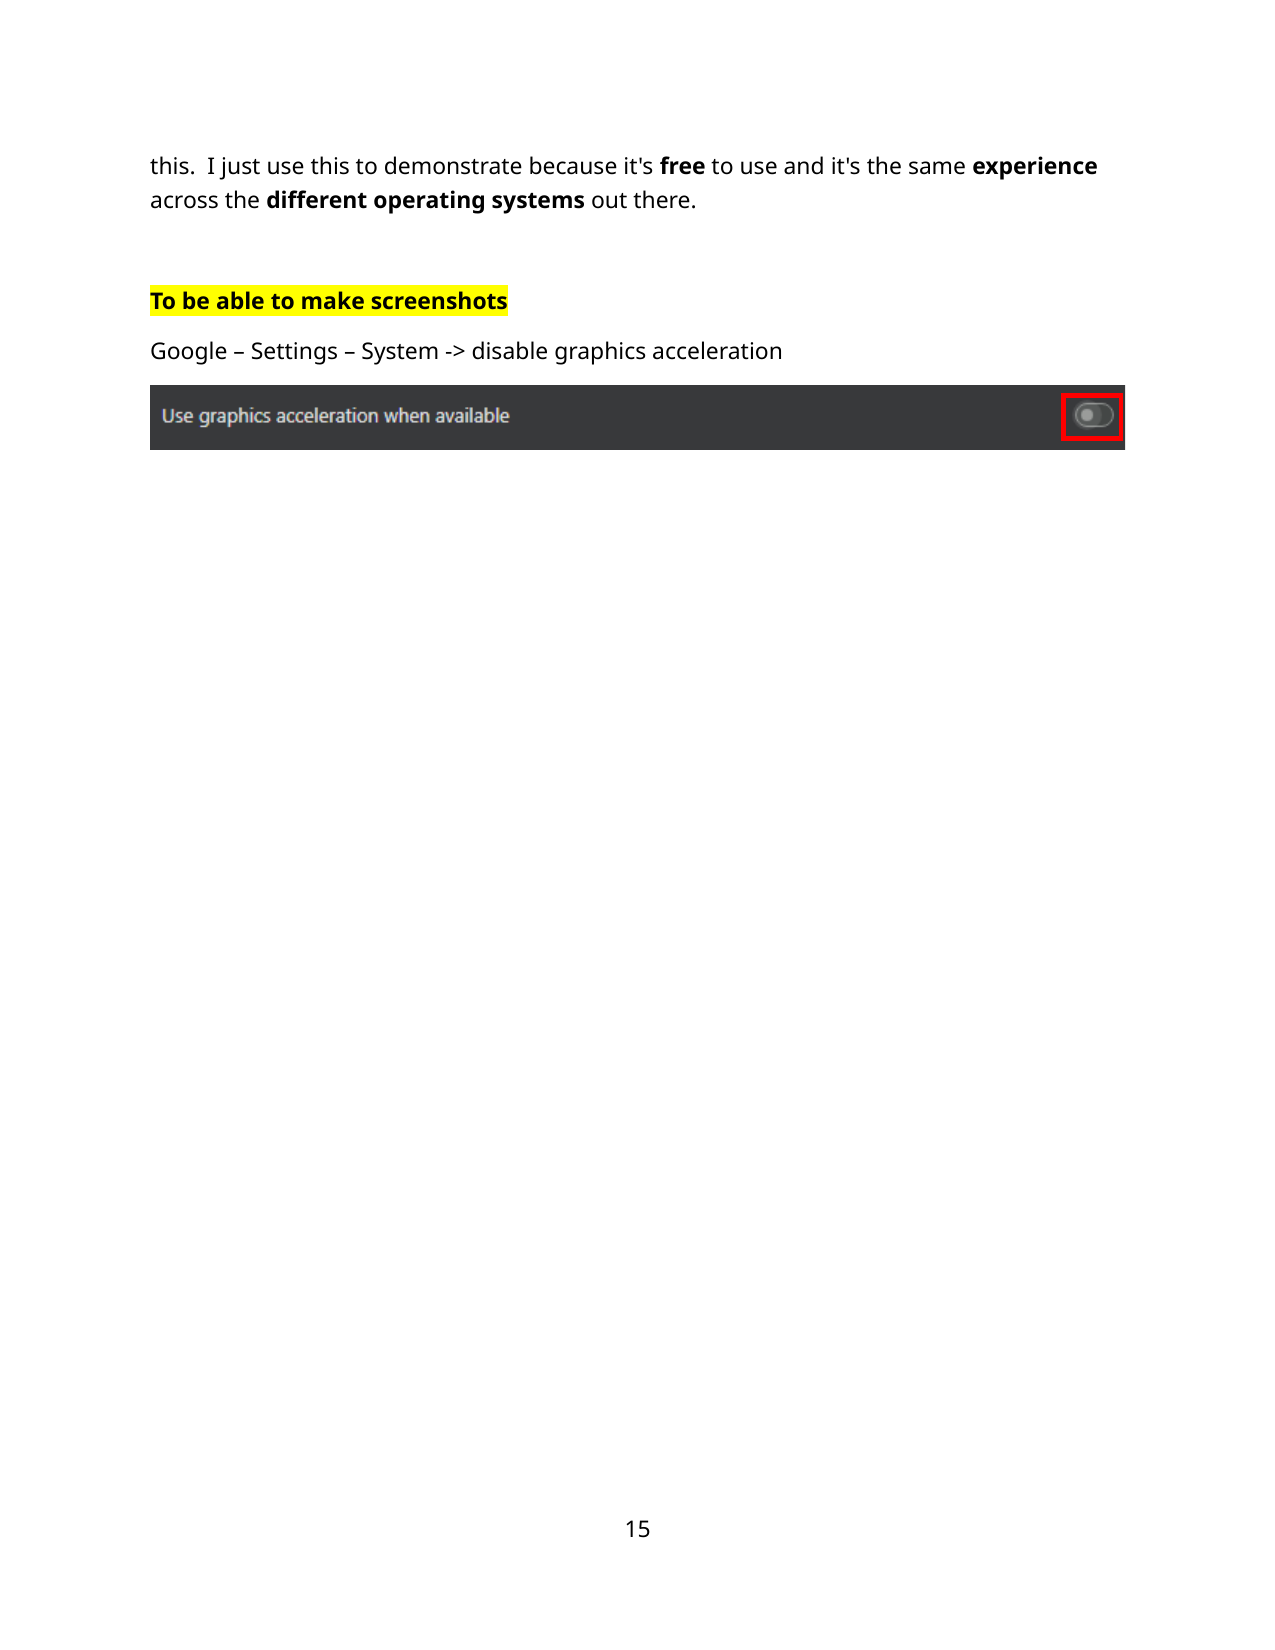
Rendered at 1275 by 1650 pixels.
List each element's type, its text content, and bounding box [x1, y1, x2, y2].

text To be able to make screenshots [150, 284, 1125, 316]
text Google – Settings – System -> disable graphics acceleration [150, 335, 1125, 366]
picture [150, 385, 1125, 450]
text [150, 150, 1125, 215]
